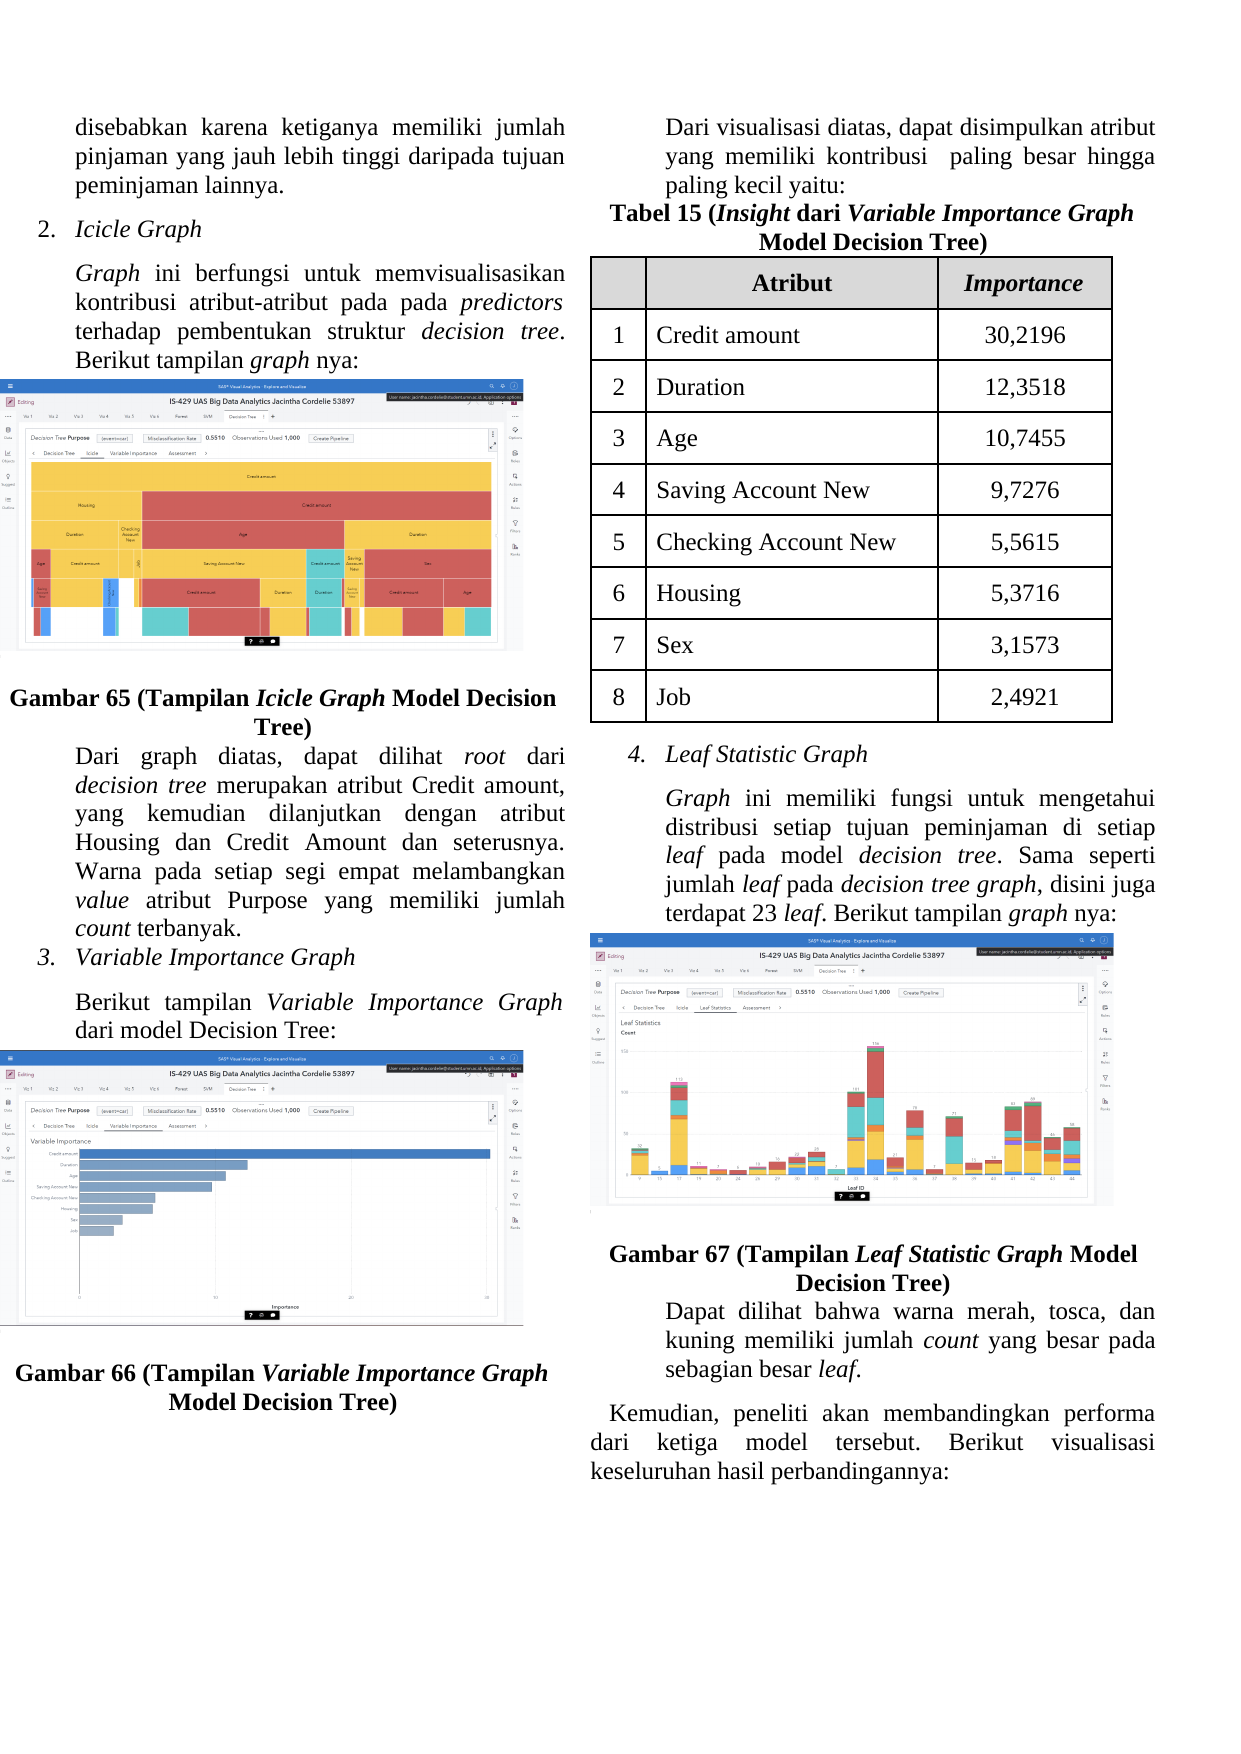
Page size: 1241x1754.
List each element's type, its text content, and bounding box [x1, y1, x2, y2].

table_cell 2 [592, 361, 645, 411]
table_cell 12,3518 [939, 361, 1111, 411]
table_cell 5,3716 [939, 568, 1111, 618]
text Graph ini memiliki fungsi untuk mengetahui distribusi setiap tujuan peminjaman di setiap leaf pada model decision tree. Sama seperti jumlah leaf pada decision tree graph, disini juga terdapat 23 leaf. Berikut tampilan graph nya: [665, 783, 1156, 927]
table_cell Saving Account New [647, 465, 937, 514]
text Dapat dilihat bahwa warna merah, tosca, dan kuning memiliki jumlah count yang besar pada sebagian besar leaf. [665, 1296, 1156, 1383]
text Berikut tampilan Variable Importance Graph dari model Decision Tree: [75, 987, 565, 1044]
table_cell 3,1573 [939, 620, 1111, 669]
table_cell Credit amount [647, 310, 937, 359]
text Gambar 67 (Tampilan Leaf Statistic Graph Model Decision Tree) [590, 1239, 1156, 1296]
table_cell Sex [647, 620, 937, 669]
table_cell Checking Account New [647, 516, 937, 566]
table_cell Age [647, 413, 937, 463]
text Graph ini berfungsi untuk memvisualisasikan kontribusi atribut-atribut pada pada predictors terhadap pembentukan struktur decision tree. Berikut tampilan graph nya: [75, 258, 565, 373]
table_header [592, 258, 645, 308]
table_header Importance [939, 258, 1111, 308]
table_cell Job [647, 671, 937, 721]
table_cell Duration [647, 361, 937, 411]
table_cell Housing [647, 568, 937, 618]
text Gambar 65 (Tampilan Icicle Graph Model Decision Tree) [0, 683, 565, 741]
list Icicle Graph [37, 214, 565, 243]
picture [0, 379, 524, 651]
list Variable Importance Graph [37, 942, 565, 971]
text Kemudian, peneliti akan membandingkan performa dari ketiga model tersebut. Berikut visualisasi keseluruhan hasil perbandingannya: [590, 1398, 1156, 1484]
table_cell 5 [592, 516, 645, 566]
table_header Atribut [647, 258, 937, 308]
table_cell 3 [592, 413, 645, 463]
table_cell 4 [592, 465, 645, 514]
table_cell 10,7455 [939, 413, 1111, 463]
picture [0, 1050, 524, 1326]
list Leaf Statistic Graph [628, 739, 1156, 767]
table_cell 8 [592, 671, 645, 721]
text Tabel 15 (Insight dari Variable Importance Graph Model Decision Tree) [590, 198, 1156, 256]
table_cell 1 [592, 310, 645, 359]
picture [590, 933, 1114, 1206]
text Gambar 66 (Tampilan Variable Importance Graph Model Decision Tree) [0, 1358, 565, 1416]
table_cell 5,5615 [939, 516, 1111, 566]
table_cell 30,2196 [939, 310, 1111, 359]
table_cell 2,4921 [939, 671, 1111, 721]
text Dari graph diatas, dapat dilihat root dari decision tree merupakan atribut Credit amount, yang kemudian dilanjutkan dengan atribut Housing dan Credit Amount dan seterusnya. Warna pada setiap segi empat melambangkan value atribut Purpose yang memiliki jumlah count terbanyak. [75, 741, 565, 942]
table_cell 6 [592, 568, 645, 618]
table_cell 9,7276 [939, 465, 1111, 514]
text Dari visualisasi diatas, dapat disimpulkan atribut yang memiliki kontribusi paling besar hingga paling kecil yaitu: [665, 112, 1156, 198]
table_cell 7 [592, 620, 645, 669]
